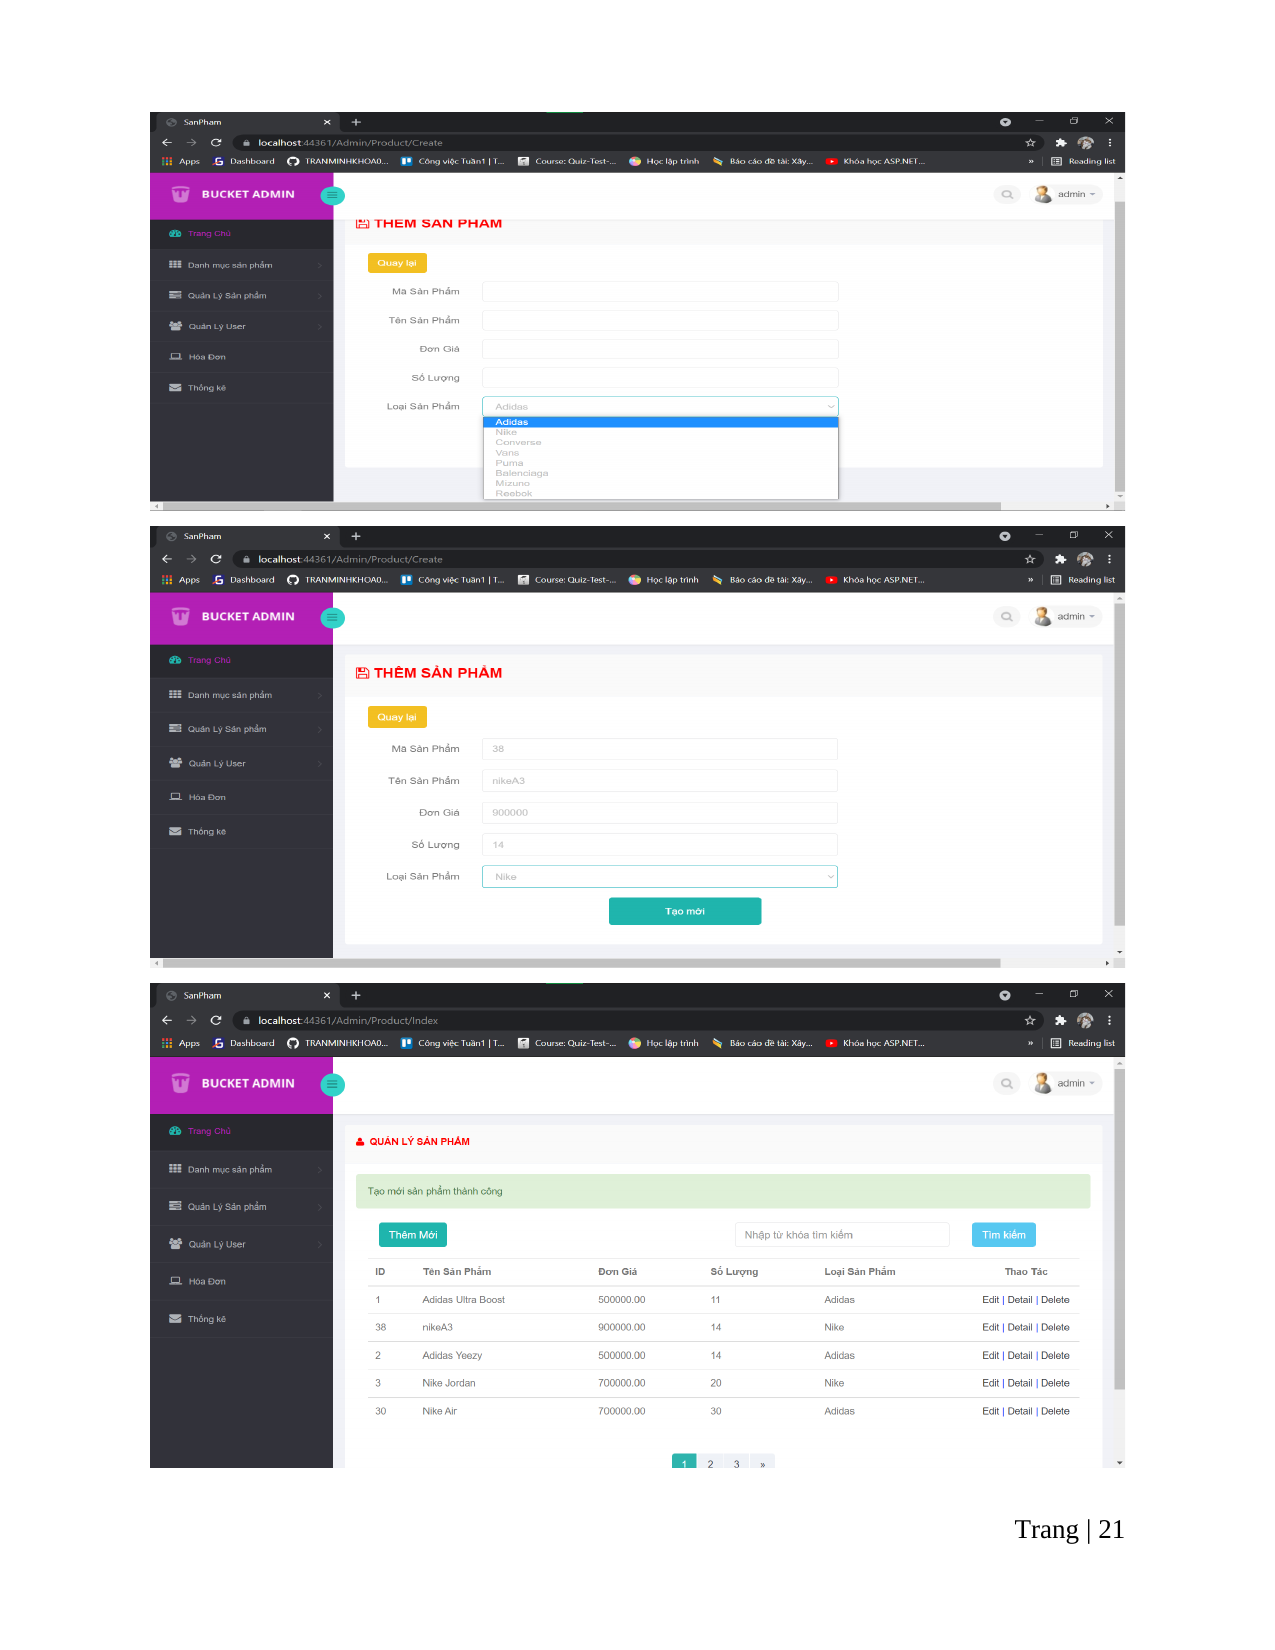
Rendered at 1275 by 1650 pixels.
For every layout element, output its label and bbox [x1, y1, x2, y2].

picture [150, 983, 1125, 1468]
picture [150, 112, 1125, 511]
picture [150, 526, 1125, 968]
